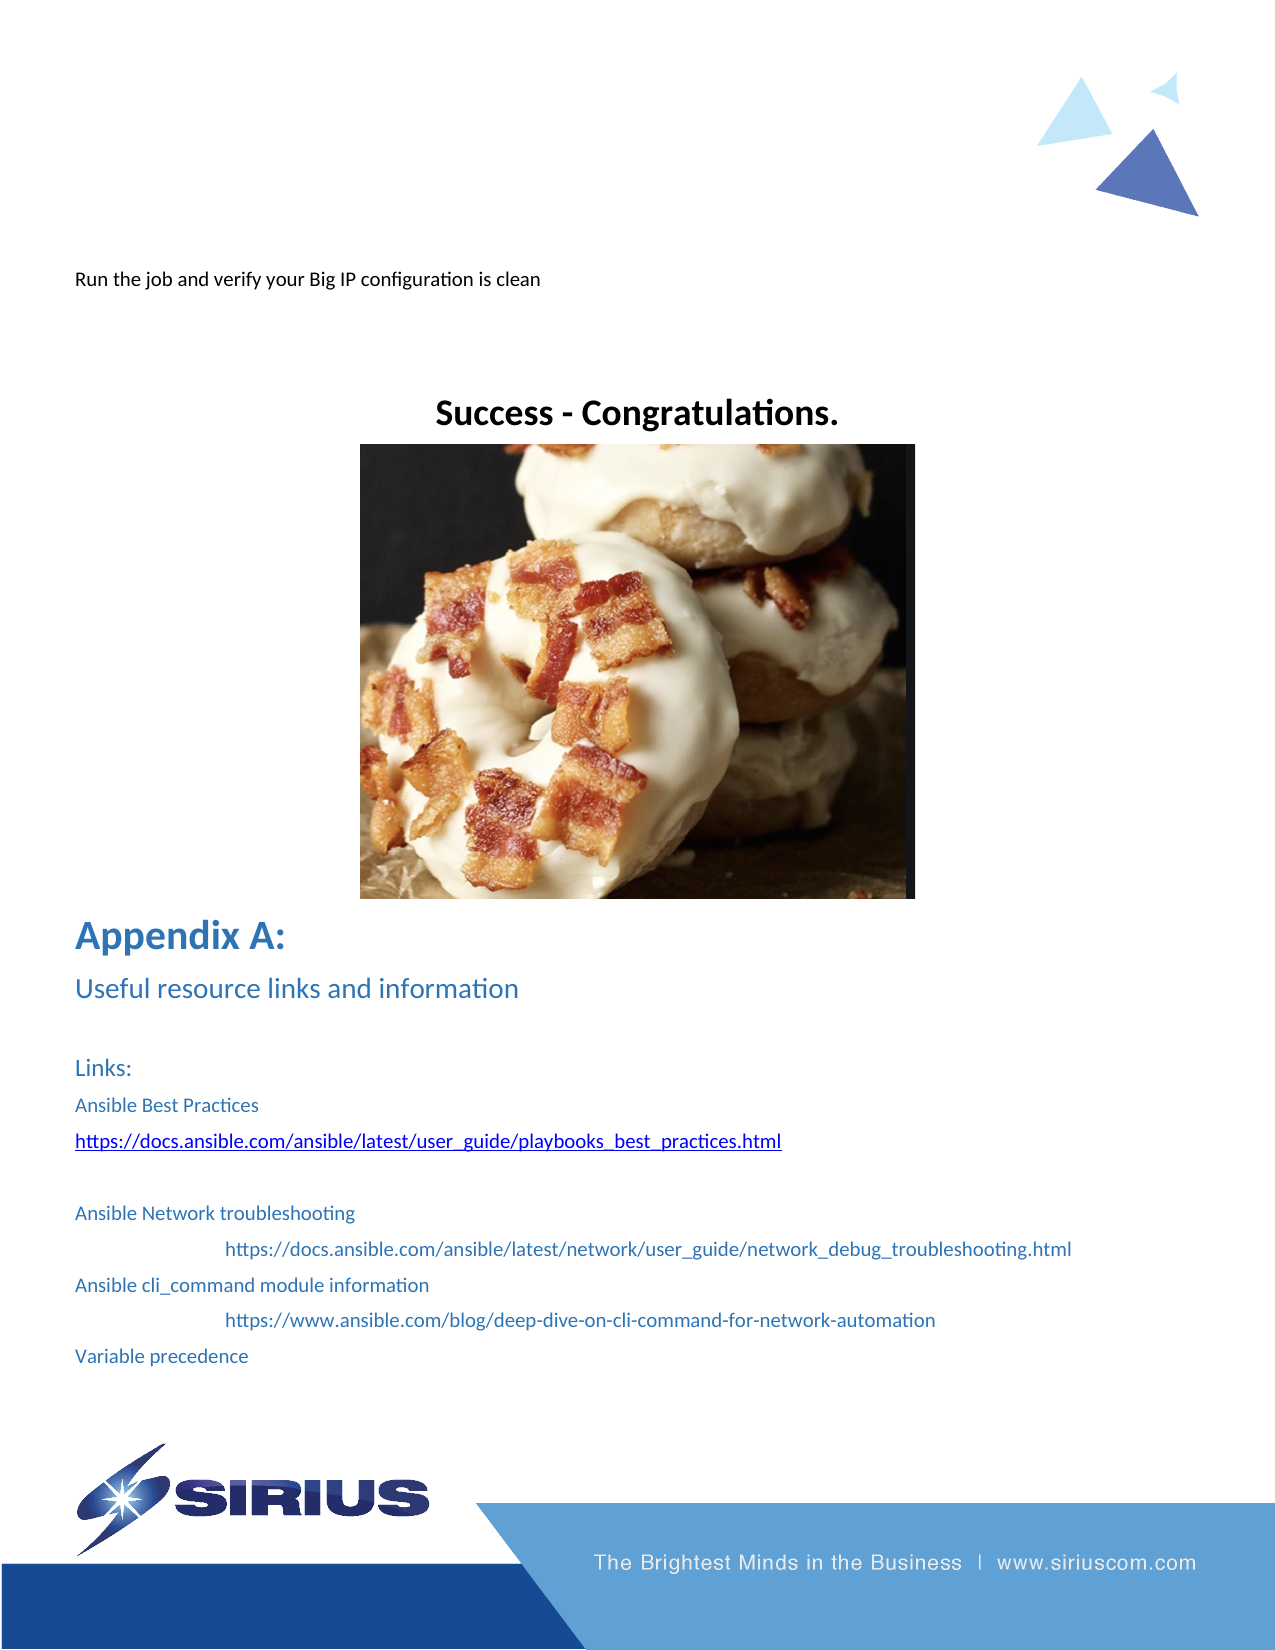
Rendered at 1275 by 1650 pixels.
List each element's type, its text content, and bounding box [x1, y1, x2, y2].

text Ansible cli_command module information [75, 1272, 1200, 1297]
text Useful resource links and information [75, 970, 1200, 1006]
text https://docs.ansible.com/ansible/latest/user_guide/playbooks_best_practices.html [75, 1128, 1200, 1154]
text Variable precedence [75, 1343, 1200, 1369]
text Ansible Best Practices [75, 1093, 1200, 1118]
text https://www.ansible.com/blog/deep-dive-on-cli-command-for-network-automation [75, 1308, 1200, 1333]
text Run the job and verify your Big IP configuration is clean [75, 266, 1200, 291]
subtitle Success - Congratulations. [75, 388, 1200, 434]
text Links: [75, 1052, 1200, 1082]
text https://docs.ansible.com/ansible/latest/network/user_guide/network_debug_troubleshooting.html [75, 1236, 1200, 1261]
text Ansible Network troubleshooting [75, 1200, 1200, 1226]
text Appendix A: [75, 909, 1200, 959]
picture [0, 0, 1275, 1650]
